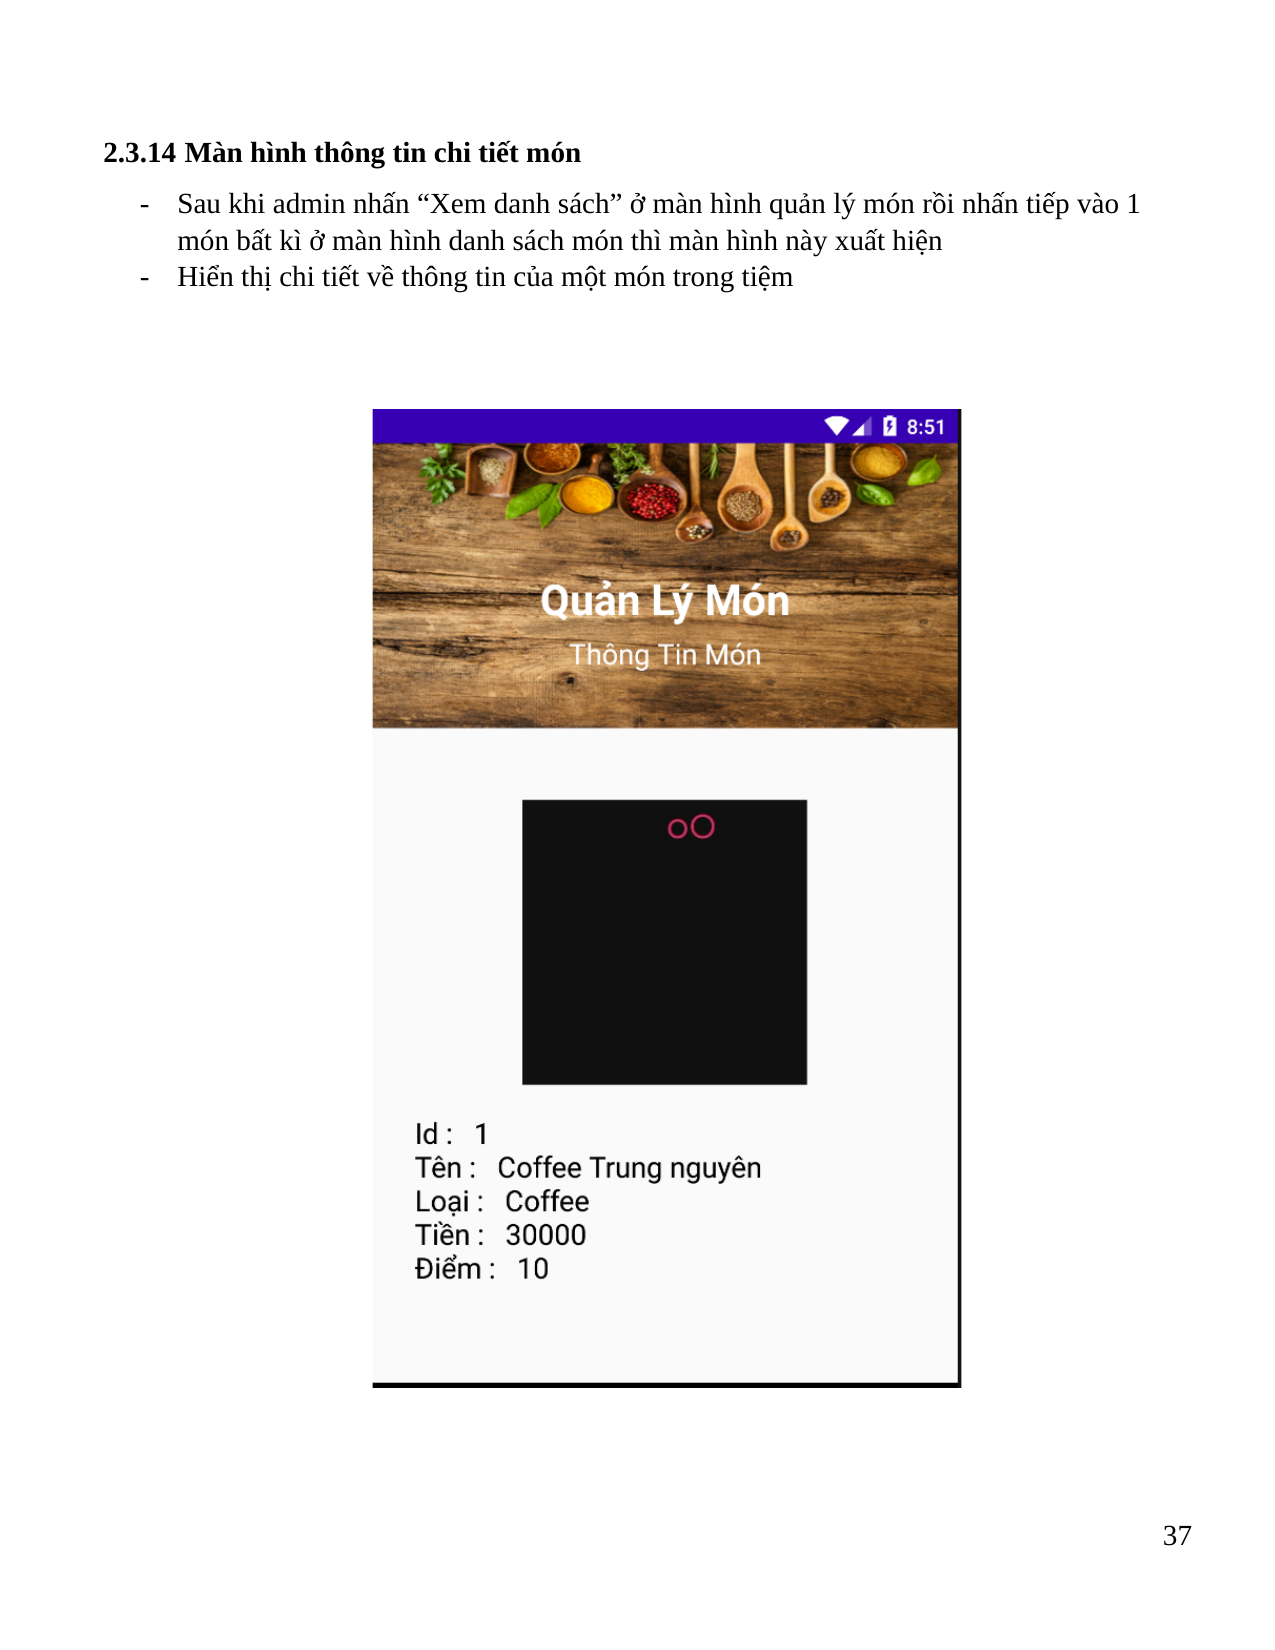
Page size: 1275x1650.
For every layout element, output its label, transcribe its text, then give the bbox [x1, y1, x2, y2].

picture [372, 409, 962, 1388]
list Màn hình thông tin chi tiết món [139, 135, 1192, 169]
list Hiển thị chi tiết về thông tin của một món trong tiệm [139, 259, 1192, 292]
list Sau khi admin nhấn “Xem danh sách” ở màn hình quản lý món rồi nhấn tiếp vào 1 món bất kì ở màn hình danh sách món thì màn hình này xuất hiện [139, 186, 1192, 256]
